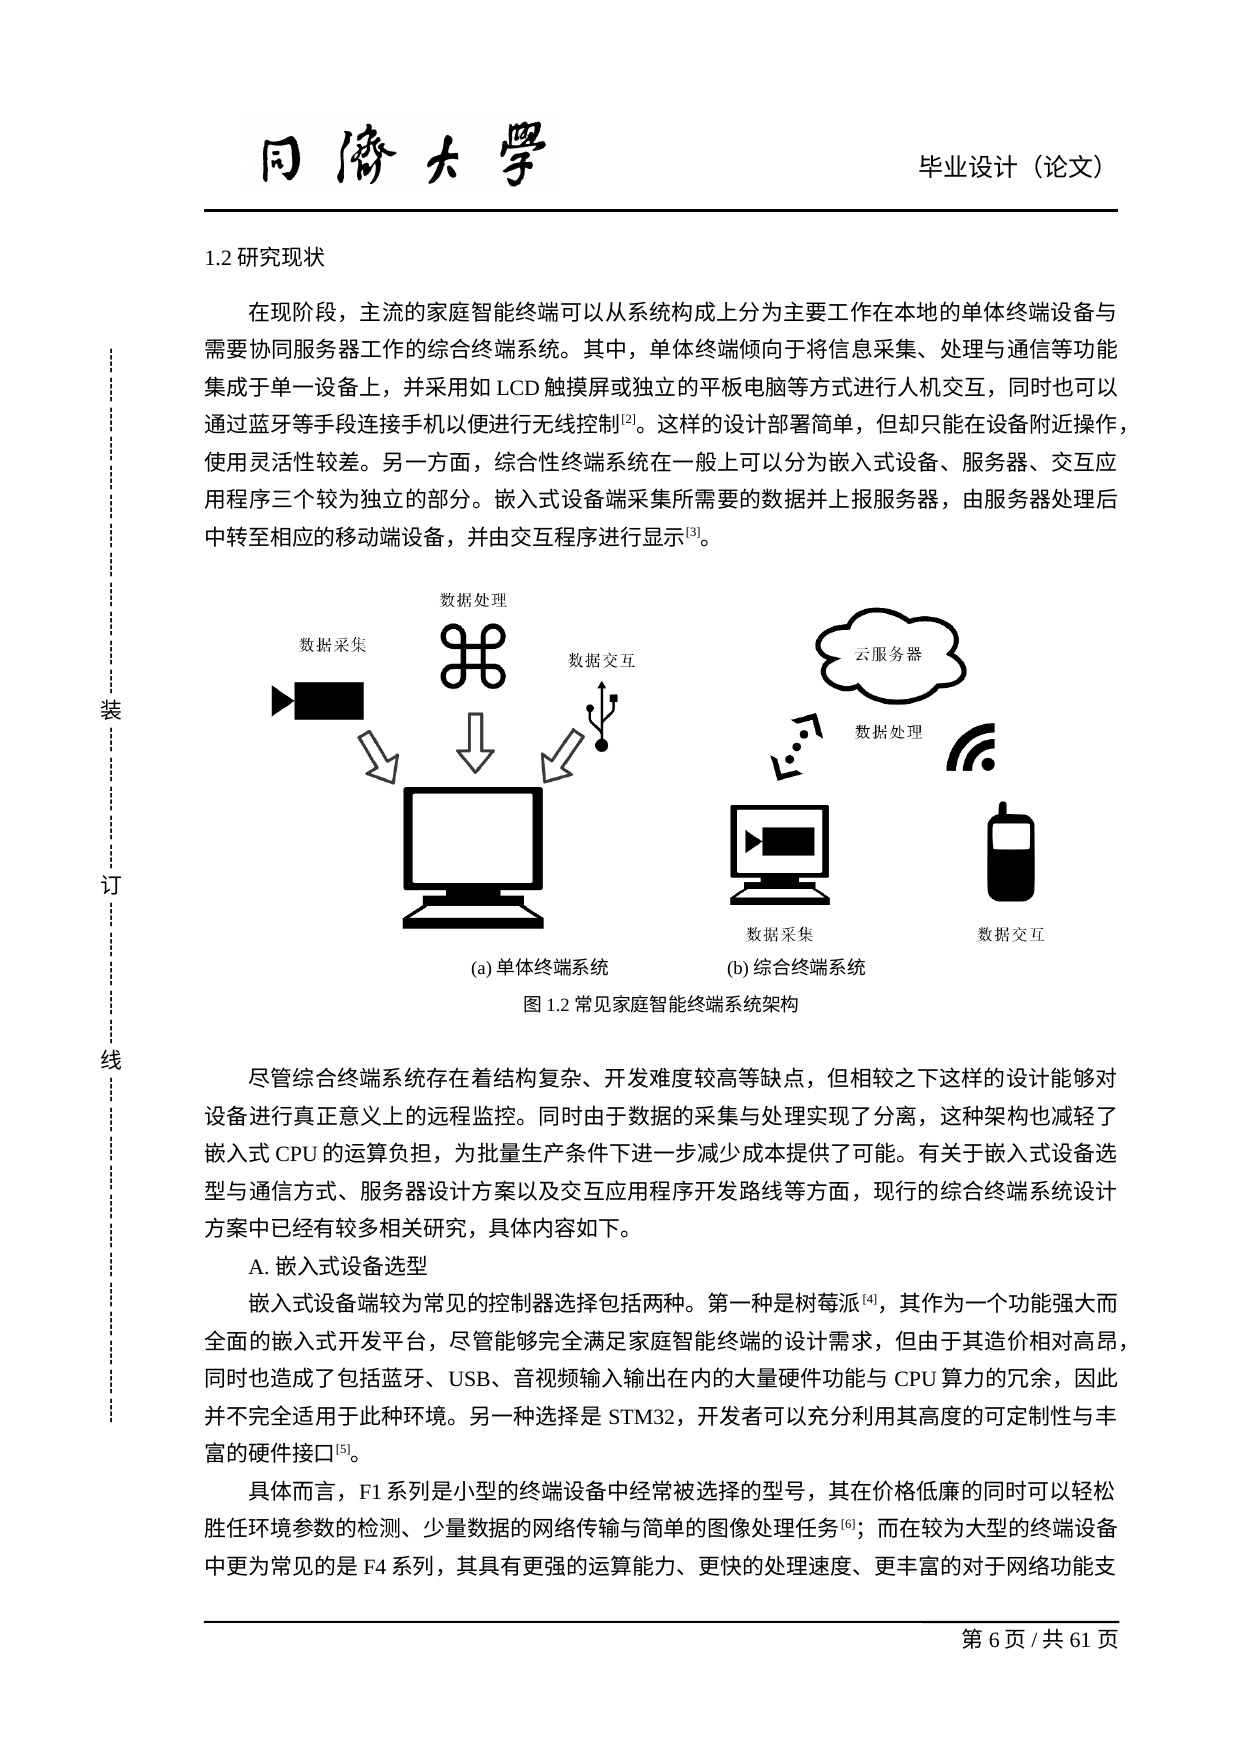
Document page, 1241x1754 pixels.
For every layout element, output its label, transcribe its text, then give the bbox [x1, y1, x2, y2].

text 尽管综合终端系统存在着结构复杂、开发难度较高等缺点，但相较之下这样的设计能够对设备进行真正意义上的远程监控。同时由于数据的采集与处理实现了分离，这种架构也减轻了嵌入式CPU的运算负担，为批量生产条件下进一步减少成本提供了可能。有关于嵌入式设备选型与通信方式、服务器设计方案以及交互应用程序开发路线等方面，现行的综合终端系统设计方案中已经有较多相关研究，具体内容如下。 [204, 1057, 1118, 1244]
text 1.2 研究现状 [204, 235, 1118, 273]
text A. 嵌入式设备选型 [204, 1244, 1118, 1282]
text (a) 单体终端系统 (b) 综合终端系统 [204, 944, 1118, 982]
text 嵌入式设备端较为常见的控制器选择包括两种。第一种是树莓派[4]，其作为一个功能强大而全面的嵌入式开发平台，尽管能够完全满足家庭智能终端的设计需求，但由于其造价相对高昂，同时也造成了包括蓝牙、USB、音视频输入输出在内的大量硬件功能与CPU算力的冗余，因此并不完全适用于此种环境。另一种选择是STM32，开发者可以充分利用其高度的可定制性与丰富的硬件接口[5]。 [204, 1282, 1118, 1469]
picture [241, 113, 564, 193]
text 在现阶段，主流的家庭智能终端可以从系统构成上分为主要工作在本地的单体终端设备与需要协同服务器工作的综合终端系统。其中，单体终端倾向于将信息采集、处理与通信等功能集成于单一设备上，并采用如LCD触摸屏或独立的平板电脑等方式进行人机交互，同时也可以通过蓝牙等手段连接手机以便进行无线控制[2]。这样的设计部署简单，但却只能在设备附近操作，使用灵活性较差。另一方面，综合性终端系统在一般上可以分为嵌入式设备、服务器、交互应用程序三个较为独立的部分。嵌入式设备端采集所需要的数据并上报服务器，由服务器处理后中转至相应的移动端设备，并由交互程序进行显示[3]。 [204, 290, 1118, 552]
picture [271, 590, 1052, 945]
text 图1.2 常见家庭智能终端系统架构 [204, 982, 1118, 1019]
